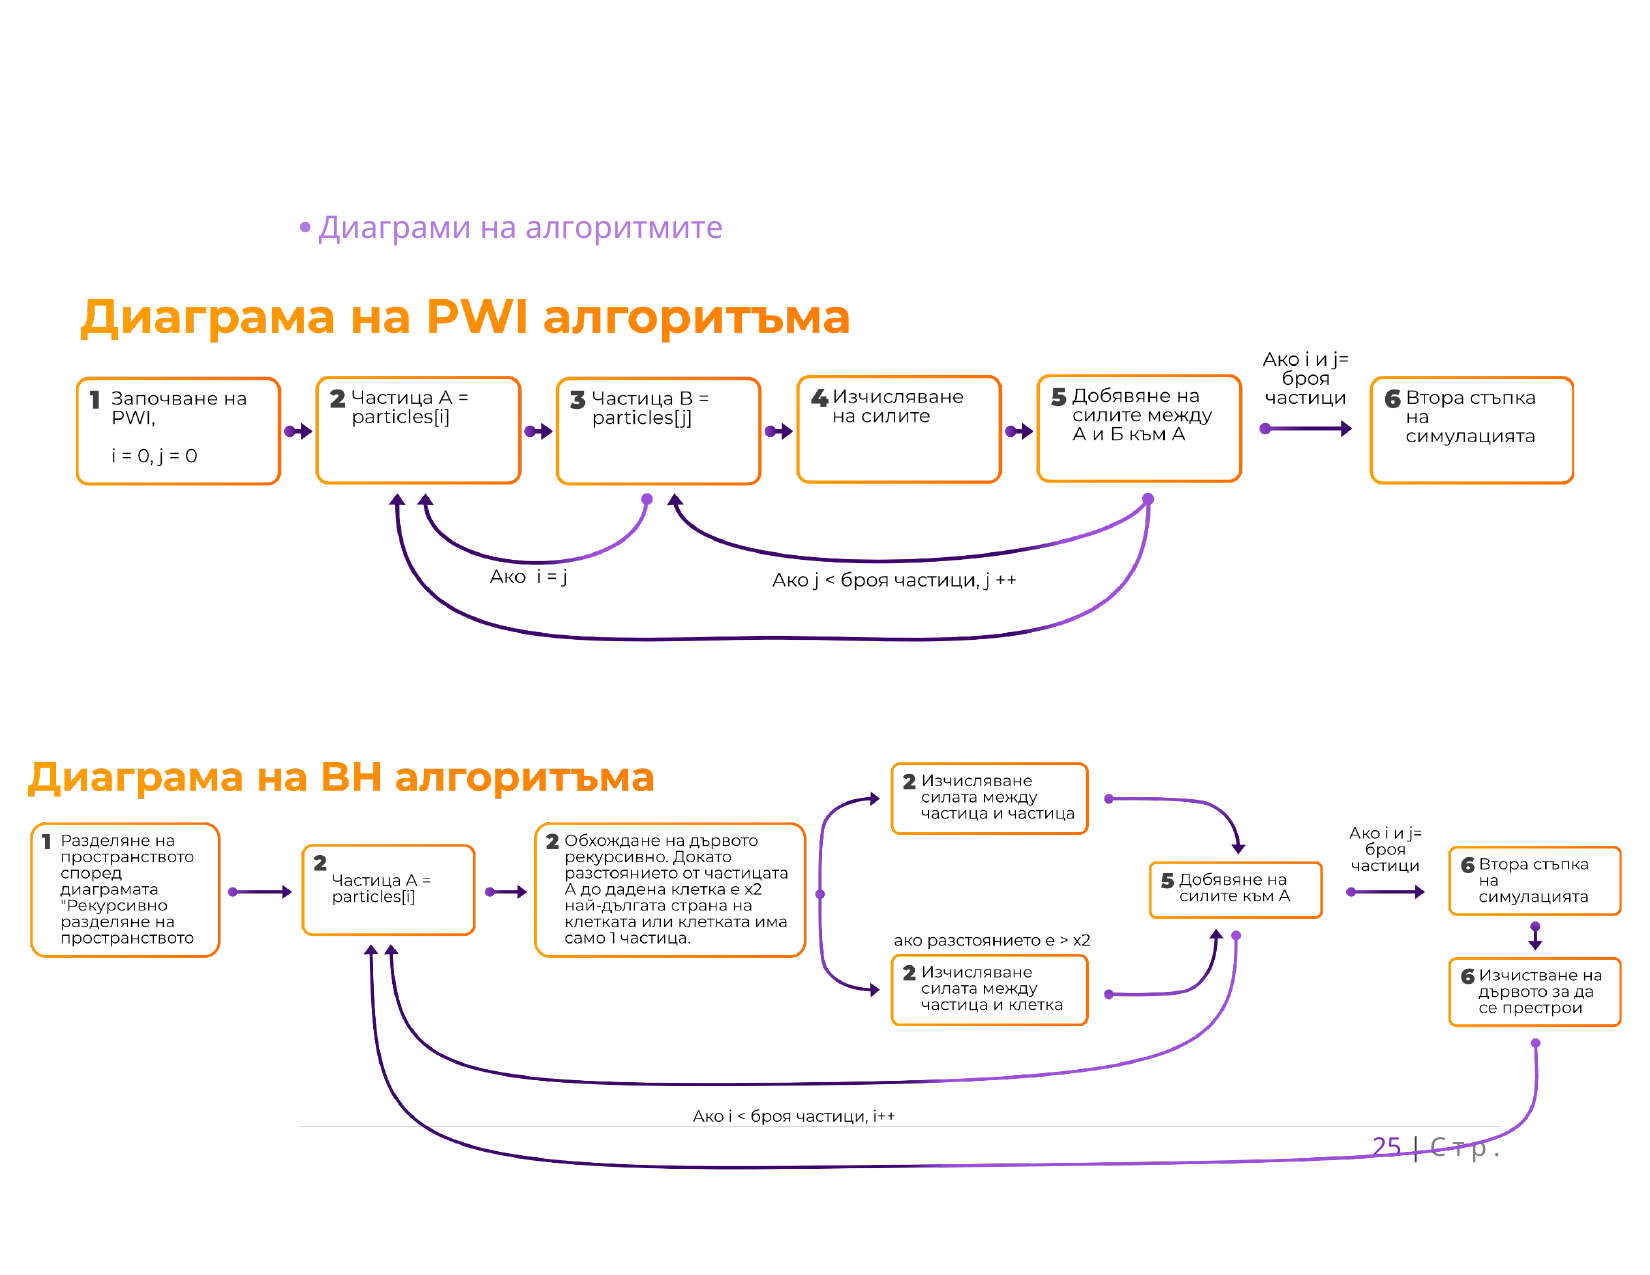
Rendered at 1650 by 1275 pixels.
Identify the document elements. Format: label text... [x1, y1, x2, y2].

list Диаграми на алгоритмите [300, 205, 1500, 248]
picture [28, 762, 1622, 1185]
picture [76, 299, 1575, 660]
